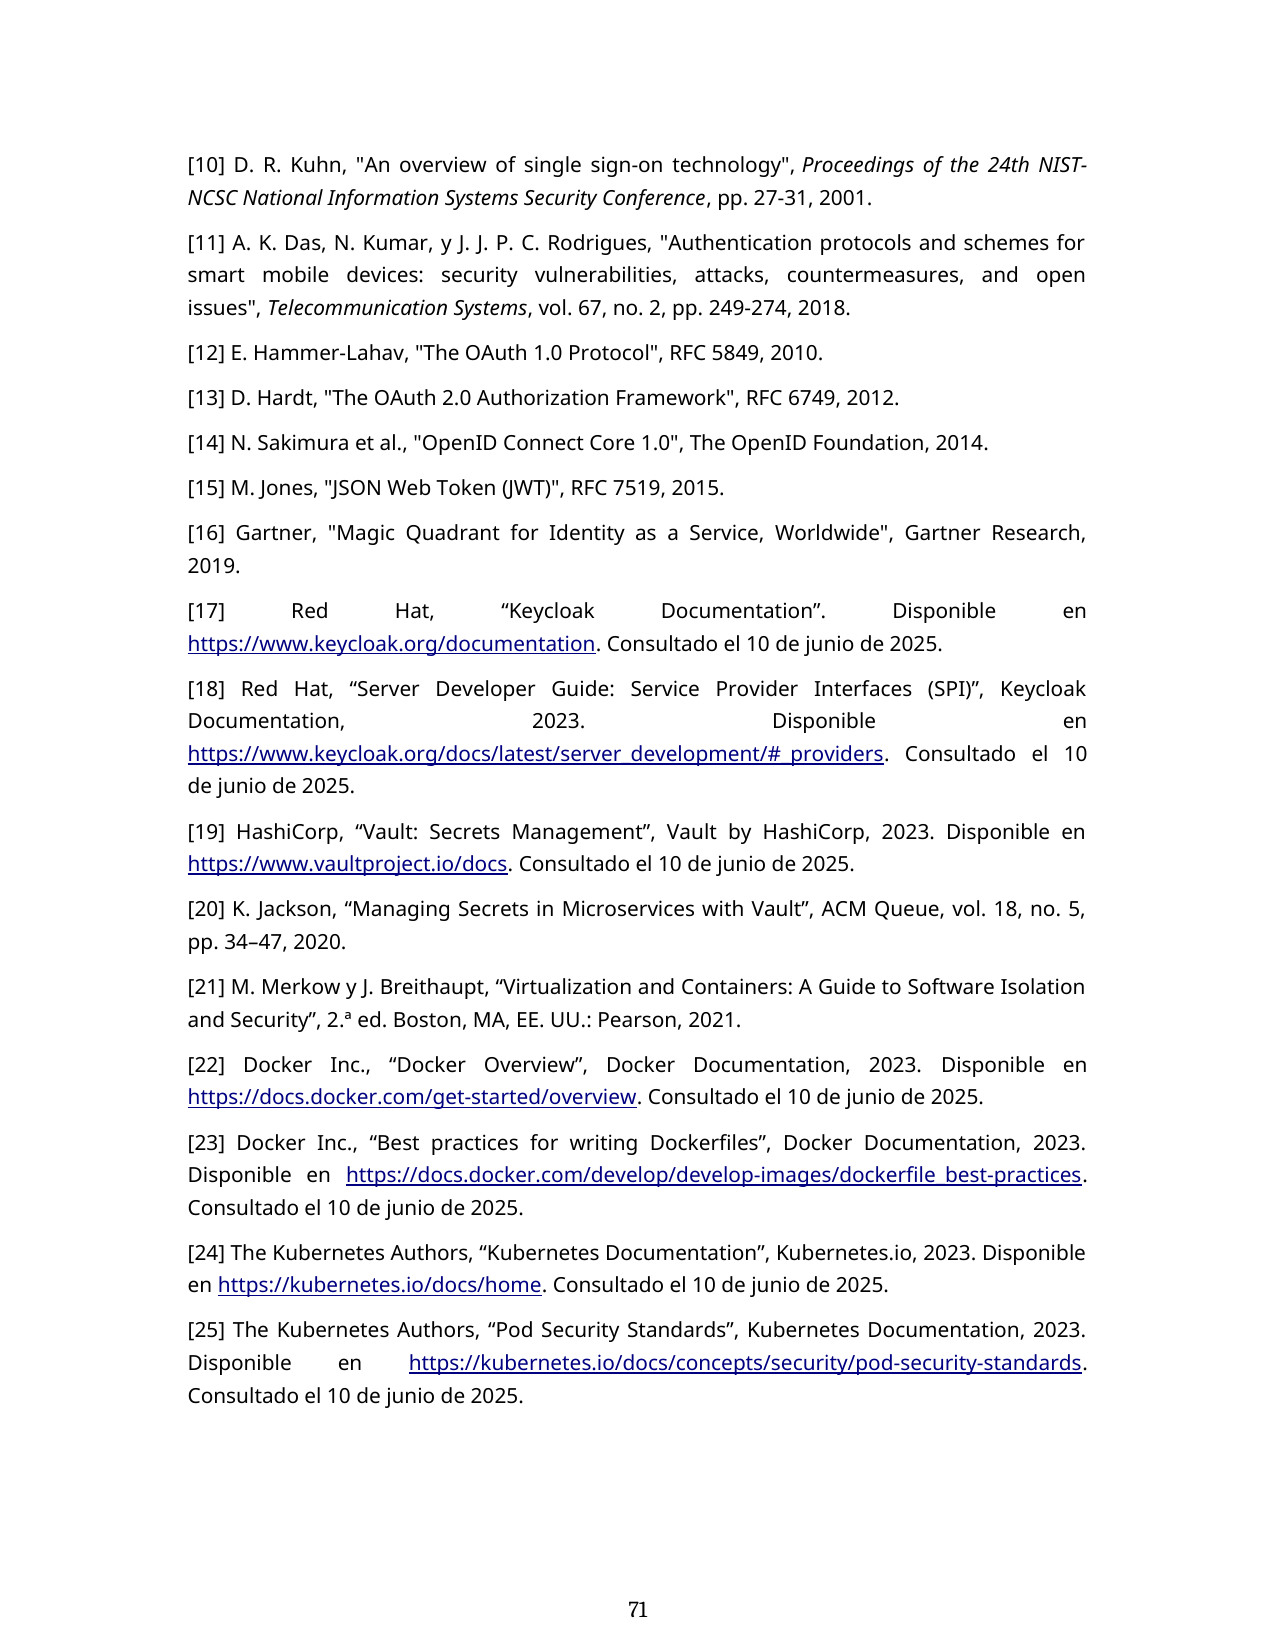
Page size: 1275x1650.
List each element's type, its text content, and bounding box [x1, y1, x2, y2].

text [17] Red Hat, “Keycloak Documentation”. Disponible en https://www.keycloak.org/documentation. Consultado el 10 de junio de 2025. [187, 596, 1087, 657]
text [13] D. Hardt, "The OAuth 2.0 Authorization Framework", RFC 6749, 2012. [187, 383, 1087, 412]
text [25] The Kubernetes Authors, “Pod Security Standards”, Kubernetes Documentation, 2023. Disponible en https://kubernetes.io/docs/concepts/security/pod-security-standards. Consultado el 10 de junio de 2025. [187, 1316, 1087, 1409]
text [20] K. Jackson, “Managing Secrets in Microservices with Vault”, ACM Queue, vol. 18, no. 5, pp. 34–47, 2020. [187, 894, 1087, 956]
text [16] Gartner, "Magic Quadrant for Identity as a Service, Worldwide", Gartner Research, 2019. [187, 518, 1087, 579]
text [24] The Kubernetes Authors, “Kubernetes Documentation”, Kubernetes.io, 2023. Disponible en https://kubernetes.io/docs/home. Consultado el 10 de junio de 2025. [187, 1238, 1087, 1299]
text [12] E. Hammer-Lahav, "The OAuth 1.0 Protocol", RFC 5849, 2010. [187, 338, 1087, 366]
text [19] HashiCorp, “Vault: Secrets Management”, Vault by HashiCorp, 2023. Disponible en https://www.vaultproject.io/docs. Consultado el 10 de junio de 2025. [187, 817, 1087, 878]
text [10] D. R. Kuhn, "An overview of single sign-on technology", Proceedings of the 24th NIST-NCSC National Information Systems Security Conference, pp. 27-31, 2001. [187, 150, 1087, 211]
text [11] A. K. Das, N. Kumar, y J. J. P. C. Rodrigues, "Authentication protocols and schemes for smart mobile devices: security vulnerabilities, attacks, countermeasures, and open issues", Telecommunication Systems, vol. 67, no. 2, pp. 249-274, 2018. [187, 228, 1087, 321]
text [22] Docker Inc., “Docker Overview”, Docker Documentation, 2023. Disponible en https://docs.docker.com/get-started/overview. Consultado el 10 de junio de 2025. [187, 1050, 1087, 1111]
text [18] Red Hat, “Server Developer Guide: Service Provider Interfaces (SPI)”, Keycloak Documentation, 2023. Disponible en https://www.keycloak.org/docs/latest/server_development/#_providers. Consultado el 10 de junio de 2025. [187, 674, 1087, 800]
text [14] N. Sakimura et al., "OpenID Connect Core 1.0", The OpenID Foundation, 2014. [187, 428, 1087, 457]
text [21] M. Merkow y J. Breithaupt, “Virtualization and Containers: A Guide to Software Isolation and Security”, 2.ª ed. Boston, MA, EE. UU.: Pearson, 2021. [187, 972, 1087, 1033]
text [23] Docker Inc., “Best practices for writing Dockerfiles”, Docker Documentation, 2023. Disponible en https://docs.docker.com/develop/develop-images/dockerfile_best-practices. Consultado el 10 de junio de 2025. [187, 1128, 1087, 1221]
text [15] M. Jones, "JSON Web Token (JWT)", RFC 7519, 2015. [187, 473, 1087, 502]
